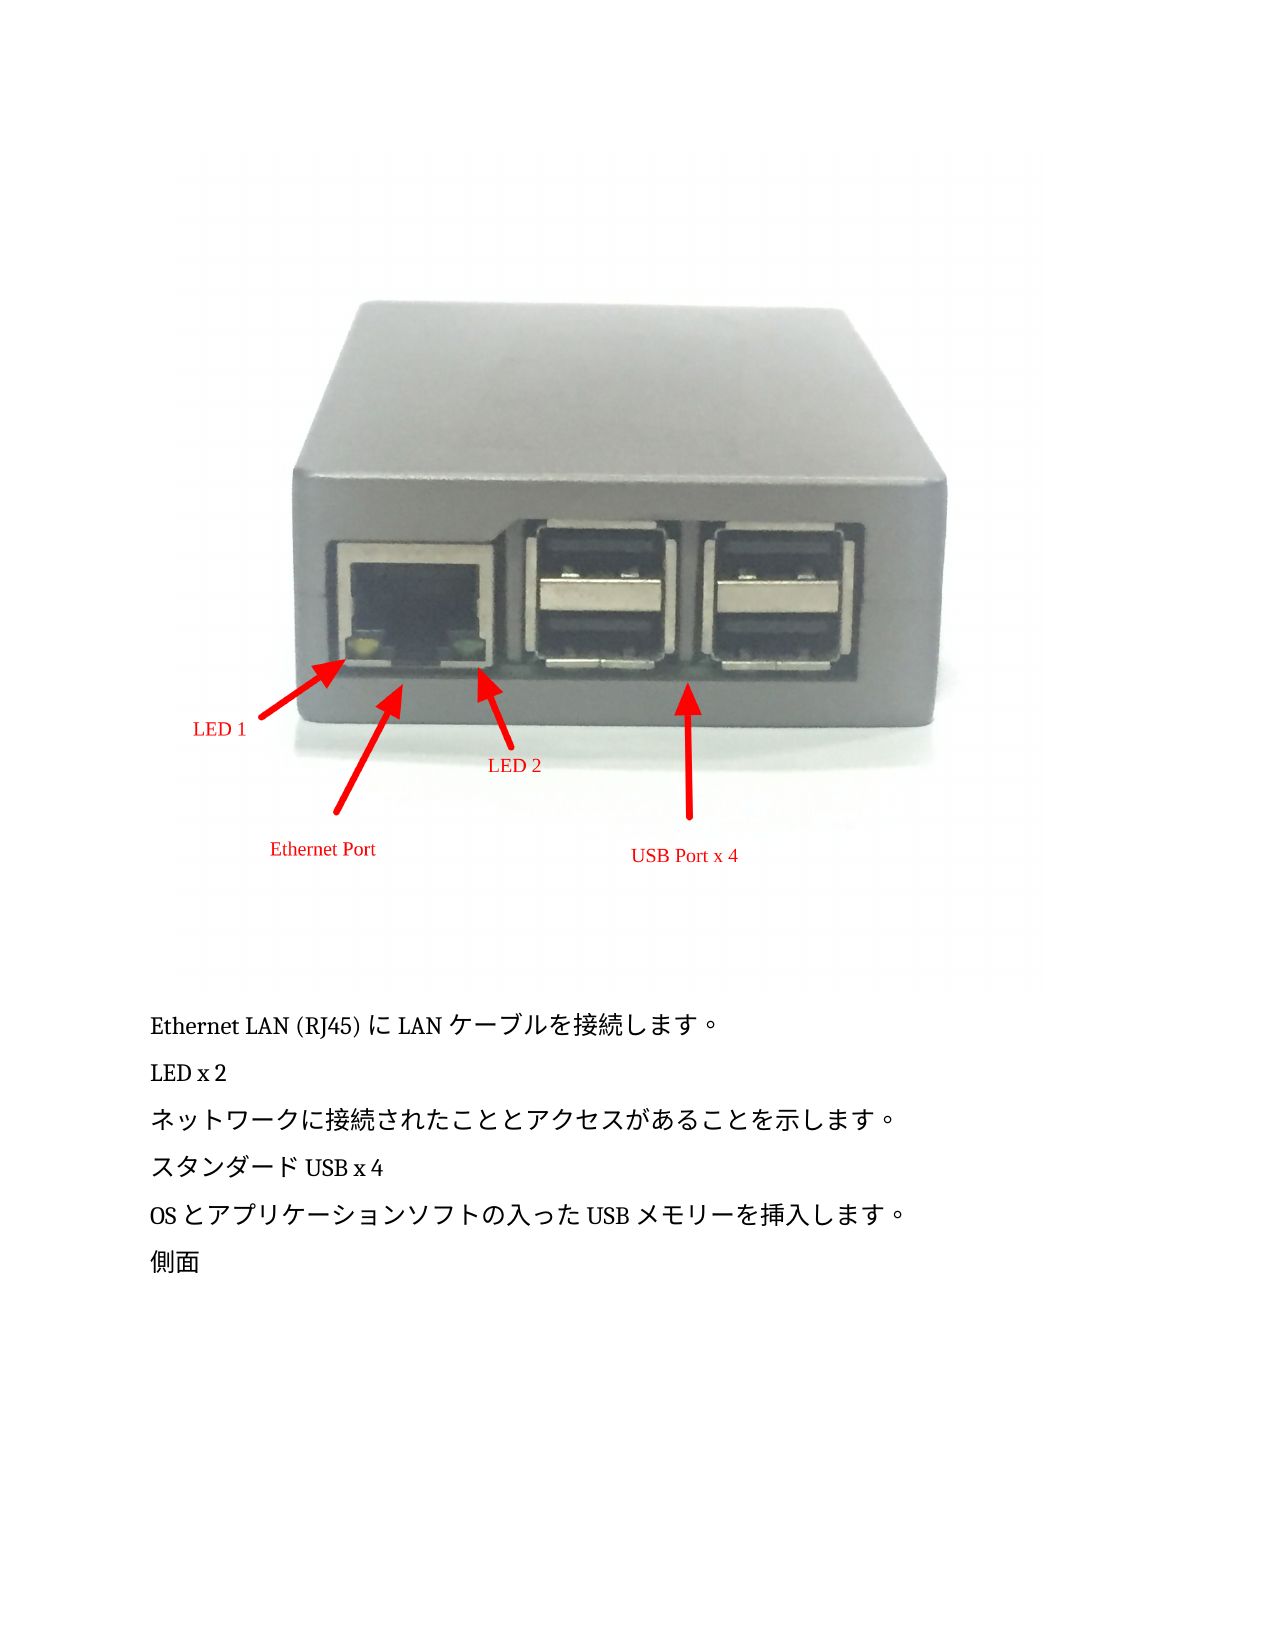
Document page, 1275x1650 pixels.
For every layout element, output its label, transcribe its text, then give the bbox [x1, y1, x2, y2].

text スタンダードUSB x 4 [150, 1154, 1125, 1183]
text Ethernet LAN (RJ45) に LAN ケーブルを接続します。 [150, 1012, 1125, 1040]
text 側面 [150, 1249, 1125, 1278]
picture [168, 150, 1044, 993]
text LED x 2 [150, 1059, 1125, 1088]
text OSとアプリケーションソフトの入ったUSB メモリーを挿入します。 [150, 1202, 1125, 1230]
text ネットワークに接続されたこととアクセスがあることを示します。 [150, 1107, 1125, 1135]
